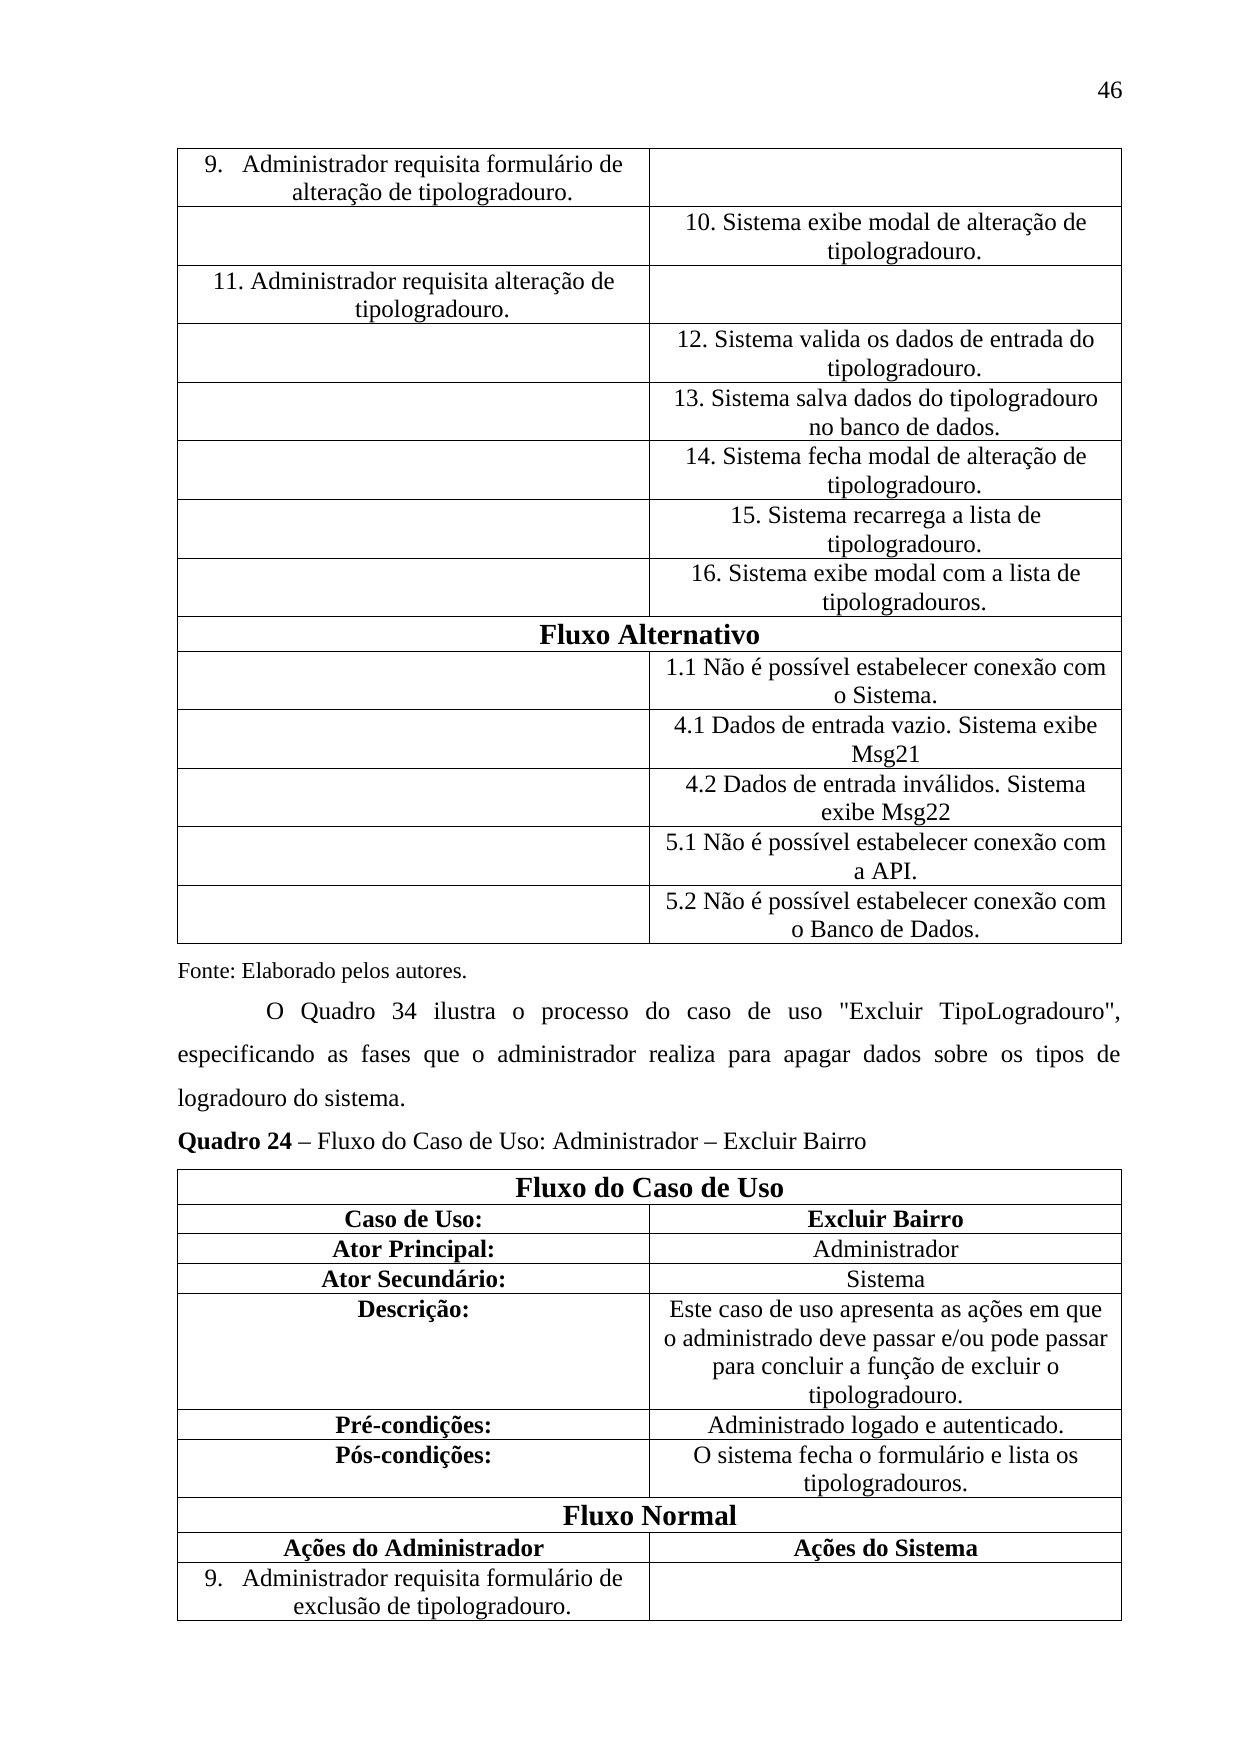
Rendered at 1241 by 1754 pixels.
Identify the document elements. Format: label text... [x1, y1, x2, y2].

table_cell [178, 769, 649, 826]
table_cell [178, 559, 649, 616]
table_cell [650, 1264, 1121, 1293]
table_cell [650, 149, 1121, 206]
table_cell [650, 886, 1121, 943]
table_cell Administrador requisita alteração de tipologradouro. [178, 266, 649, 323]
table_cell [178, 383, 649, 440]
table_cell Fluxo Alternativo [178, 617, 1121, 651]
table_cell [178, 324, 649, 382]
table_cell Sistema salva dados do tipologradouro no banco de dados. [650, 383, 1121, 440]
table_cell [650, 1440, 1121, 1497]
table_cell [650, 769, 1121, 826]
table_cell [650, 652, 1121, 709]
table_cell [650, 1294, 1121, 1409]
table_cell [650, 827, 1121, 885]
table_cell Sistema valida os dados de entrada do tipologradouro. [650, 324, 1121, 382]
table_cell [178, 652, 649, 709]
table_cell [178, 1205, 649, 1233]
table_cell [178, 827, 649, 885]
text O Quadro 34 ilustra o processo do caso de uso "Excluir TipoLogradouro", especificando as fases que o administrador realiza para apagar dados sobre os tipos de logradouro do sistema. [177, 996, 1122, 1111]
table_cell Sistema exibe modal de alteração de tipologradouro. [650, 207, 1121, 265]
text Fonte: Elaborado pelos autores. [177, 957, 1122, 983]
table_cell [178, 441, 649, 499]
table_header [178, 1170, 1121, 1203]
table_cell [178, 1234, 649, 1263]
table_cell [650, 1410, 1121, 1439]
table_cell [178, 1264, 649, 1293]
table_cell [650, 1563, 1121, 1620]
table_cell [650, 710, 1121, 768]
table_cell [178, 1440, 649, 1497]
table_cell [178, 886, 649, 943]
text Quadro 24 – Fluxo do Caso de Uso: Administrador – Excluir Bairro [177, 1126, 1122, 1154]
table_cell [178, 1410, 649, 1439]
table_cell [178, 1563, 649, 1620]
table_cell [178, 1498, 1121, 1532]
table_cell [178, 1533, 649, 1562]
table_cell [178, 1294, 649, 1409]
table_cell Sistema exibe modal com a lista de tipologradouros. [650, 559, 1121, 616]
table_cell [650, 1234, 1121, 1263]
table_cell [178, 207, 649, 265]
table_cell Sistema fecha modal de alteração de tipologradouro. [650, 441, 1121, 499]
table_cell Administrador requisita formulário de alteração de tipologradouro. [178, 149, 649, 206]
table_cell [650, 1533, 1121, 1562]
table_cell [178, 500, 649, 557]
table_cell Sistema recarrega a lista de tipologradouro. [650, 500, 1121, 557]
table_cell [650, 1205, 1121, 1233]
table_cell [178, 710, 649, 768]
table_cell [650, 266, 1121, 323]
